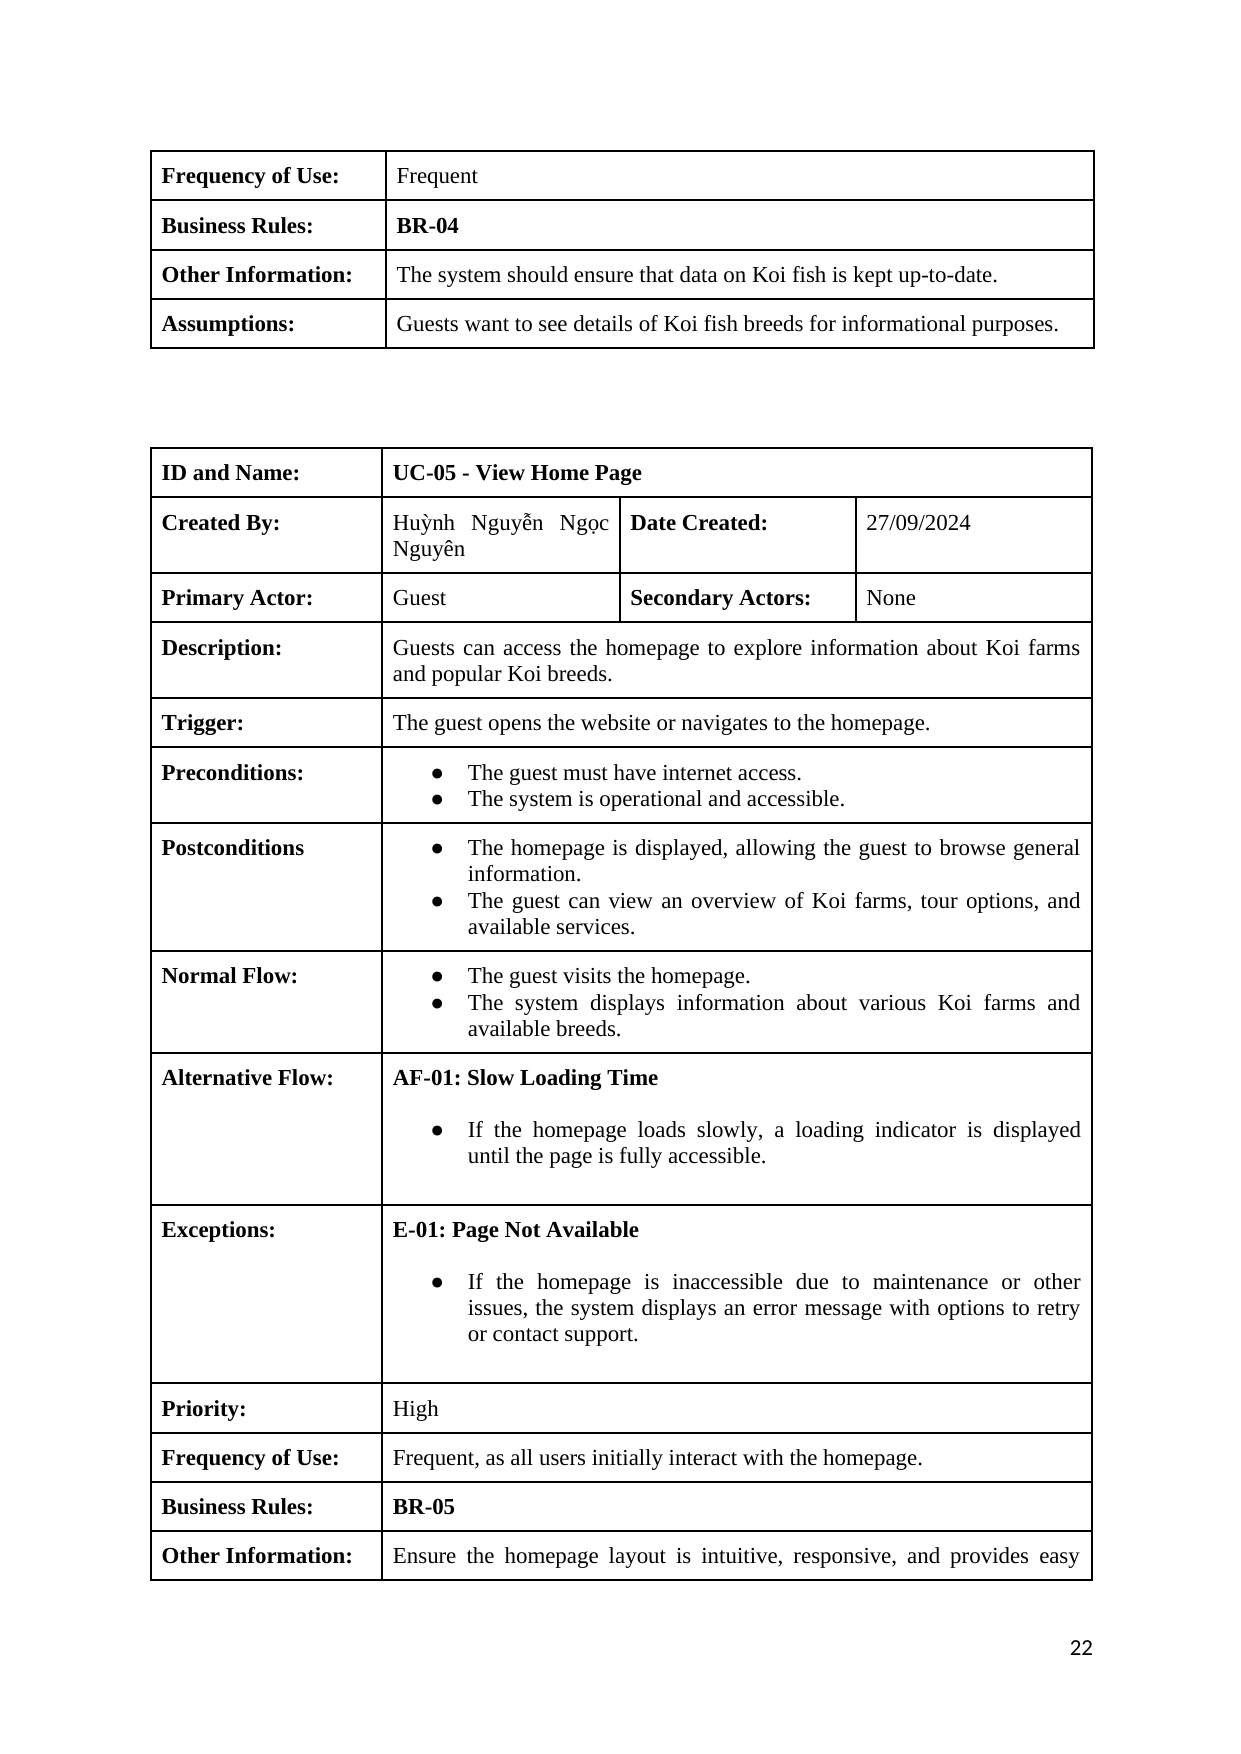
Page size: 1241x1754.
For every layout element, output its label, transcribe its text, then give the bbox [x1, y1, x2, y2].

table_cell Preconditions: [152, 748, 381, 822]
table_cell Huỳnh Nguyễn Ngọc Nguyên [383, 498, 619, 572]
table_cell Frequent [387, 152, 1093, 199]
table_cell 27/09/2024 [857, 498, 1091, 572]
table_cell Other Information: [152, 251, 385, 298]
table_cell BR-04 [387, 201, 1093, 248]
table_cell Guests can access the homepage to explore information about Koi farms and popular Koi breeds. [383, 623, 1091, 697]
table_cell BR-05 [383, 1483, 1091, 1530]
table_cell The system should ensure that data on Koi fish is kept up-to-date. [387, 251, 1093, 298]
table_cell Date Created: [621, 498, 855, 572]
table_cell The guest visits the homepage. The system displays information about various Koi farms and available breeds. [383, 952, 1091, 1052]
table_cell The guest must have internet access. The system is operational and accessible. [383, 748, 1091, 822]
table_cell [383, 1532, 1091, 1579]
table_cell Exceptions: [152, 1206, 381, 1382]
table_cell Normal Flow: [152, 952, 381, 1052]
table_cell AF-01: Slow Loading Time If the homepage loads slowly, a loading indicator is displayed until the page is fully accessible. [383, 1054, 1091, 1204]
table_cell Frequency of Use: [152, 1434, 381, 1481]
table_cell The homepage is displayed, allowing the guest to browse general information. The guest can view an overview of Koi farms, tour options, and available services. [383, 824, 1091, 950]
table_header UC-05 - View Home Page [383, 449, 1091, 496]
table_cell Frequent, as all users initially interact with the homepage. [383, 1434, 1091, 1481]
table_cell Description: [152, 623, 381, 697]
table_header ID and Name: [152, 449, 381, 496]
table_cell Trigger: [152, 699, 381, 746]
table_cell Guest [383, 574, 619, 621]
table_cell E-01: Page Not Available If the homepage is inaccessible due to maintenance or other issues, the system displays an error message with options to retry or contact support. [383, 1206, 1091, 1382]
table_cell Business Rules: [152, 1483, 381, 1530]
table_cell Other Information: [152, 1532, 381, 1579]
table_cell Alternative Flow: [152, 1054, 381, 1204]
table_cell The guest opens the website or navigates to the homepage. [383, 699, 1091, 746]
table_cell Created By: [152, 498, 381, 572]
table_cell None [857, 574, 1091, 621]
table_cell Priority: [152, 1384, 381, 1432]
table_cell Frequency of Use: [152, 152, 385, 199]
table_cell Postconditions [152, 824, 381, 950]
table_cell Assumptions: [152, 300, 385, 347]
table_cell Primary Actor: [152, 574, 381, 621]
table_cell Business Rules: [152, 201, 385, 248]
table_cell High [383, 1384, 1091, 1432]
table_cell Secondary Actors: [621, 574, 855, 621]
table_cell Guests want to see details of Koi fish breeds for informational purposes. [387, 300, 1093, 347]
